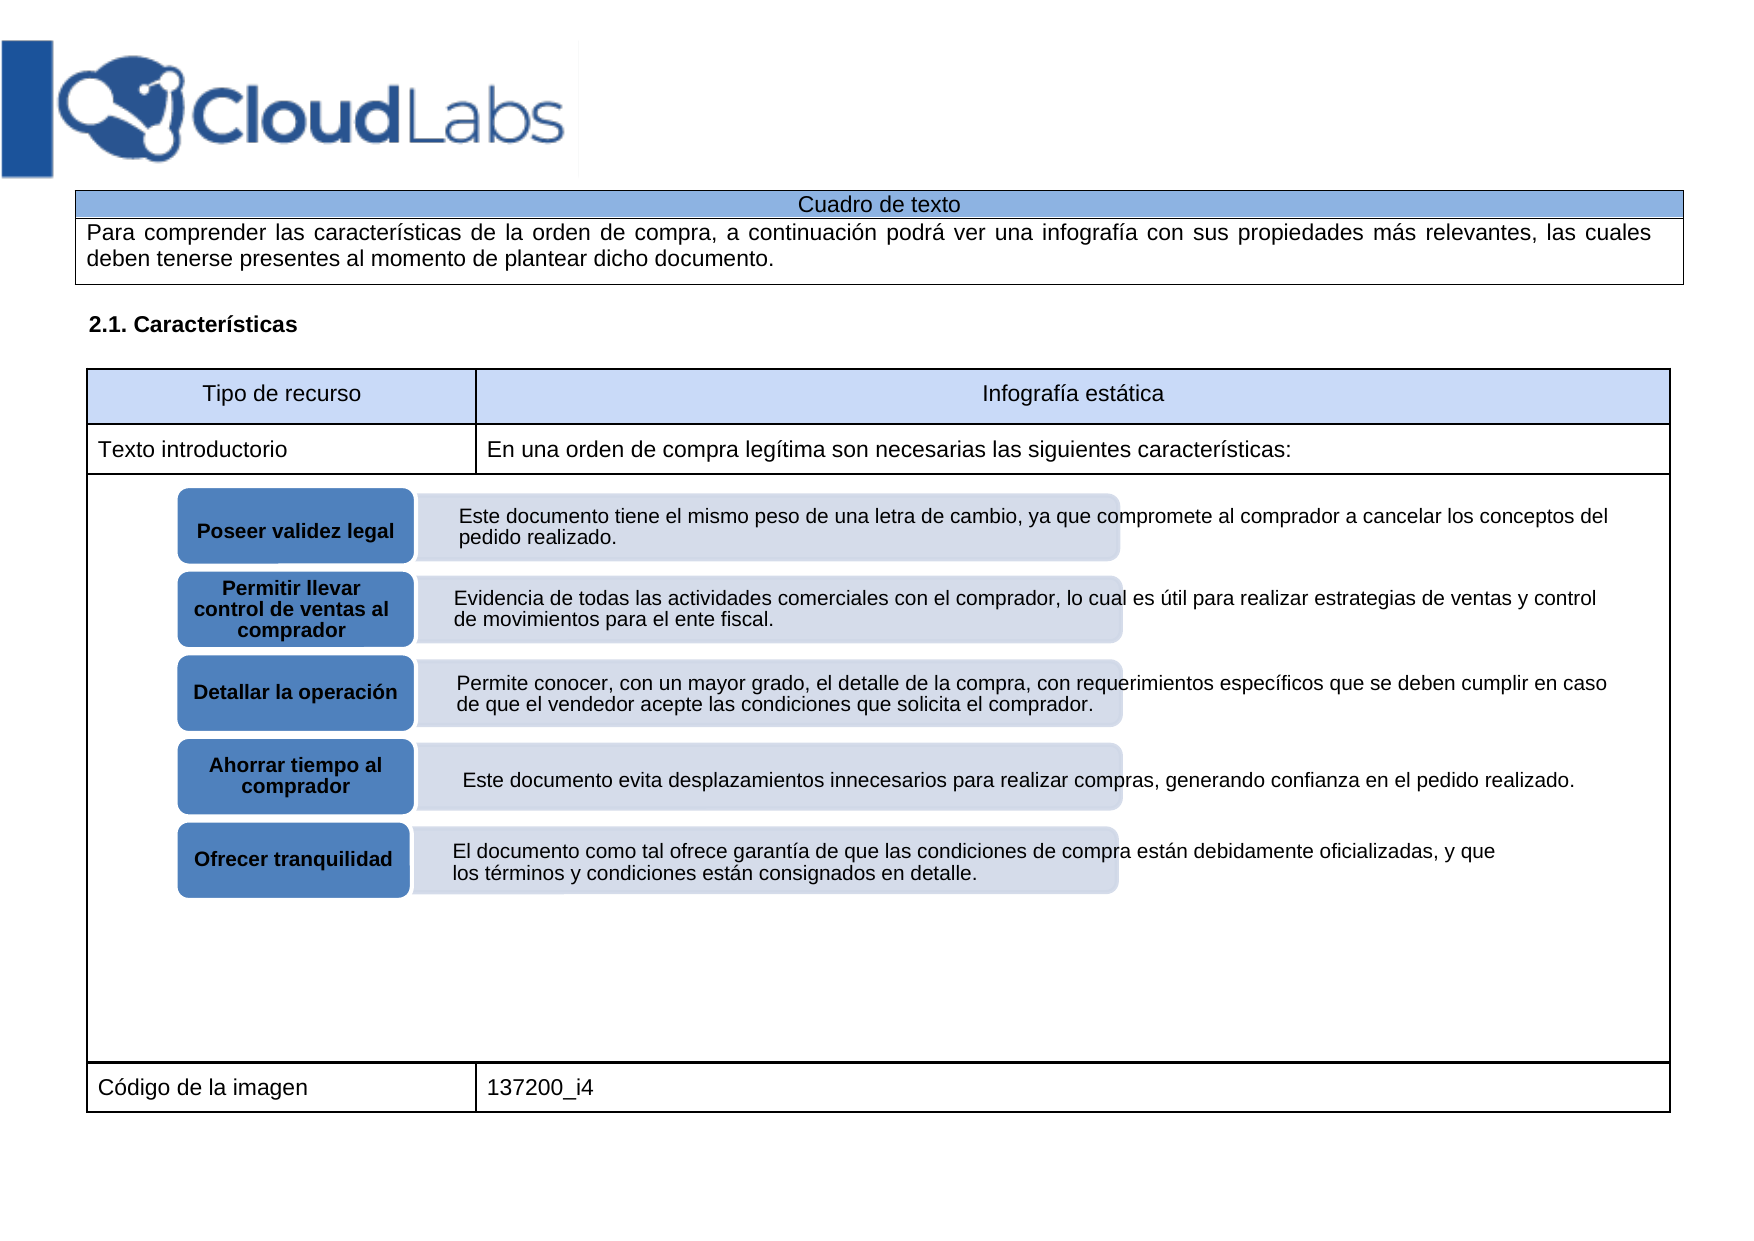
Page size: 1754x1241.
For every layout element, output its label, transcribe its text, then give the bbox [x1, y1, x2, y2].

text 2.1. Características [89, 311, 1695, 337]
table_cell Código de la imagen [88, 1064, 475, 1111]
table_cell 137200_i4 [477, 1064, 1669, 1111]
table_cell [88, 475, 1669, 1061]
table_header Cuadro de texto [76, 191, 1683, 217]
picture [1, 28, 579, 190]
table_cell En una orden de compra legítima son necesarias las siguientes características: [477, 425, 1669, 472]
table_header Tipo de recurso [88, 370, 475, 423]
table_header Infografía estática [477, 370, 1669, 423]
table_cell Para comprender las características de la orden de compra, a continuación podrá ver una infografía con sus propiedades más relevantes, las cuales deben tenerse presentes al momento de plantear dicho documento. [76, 219, 1683, 284]
table_cell Texto introductorio [88, 425, 475, 472]
